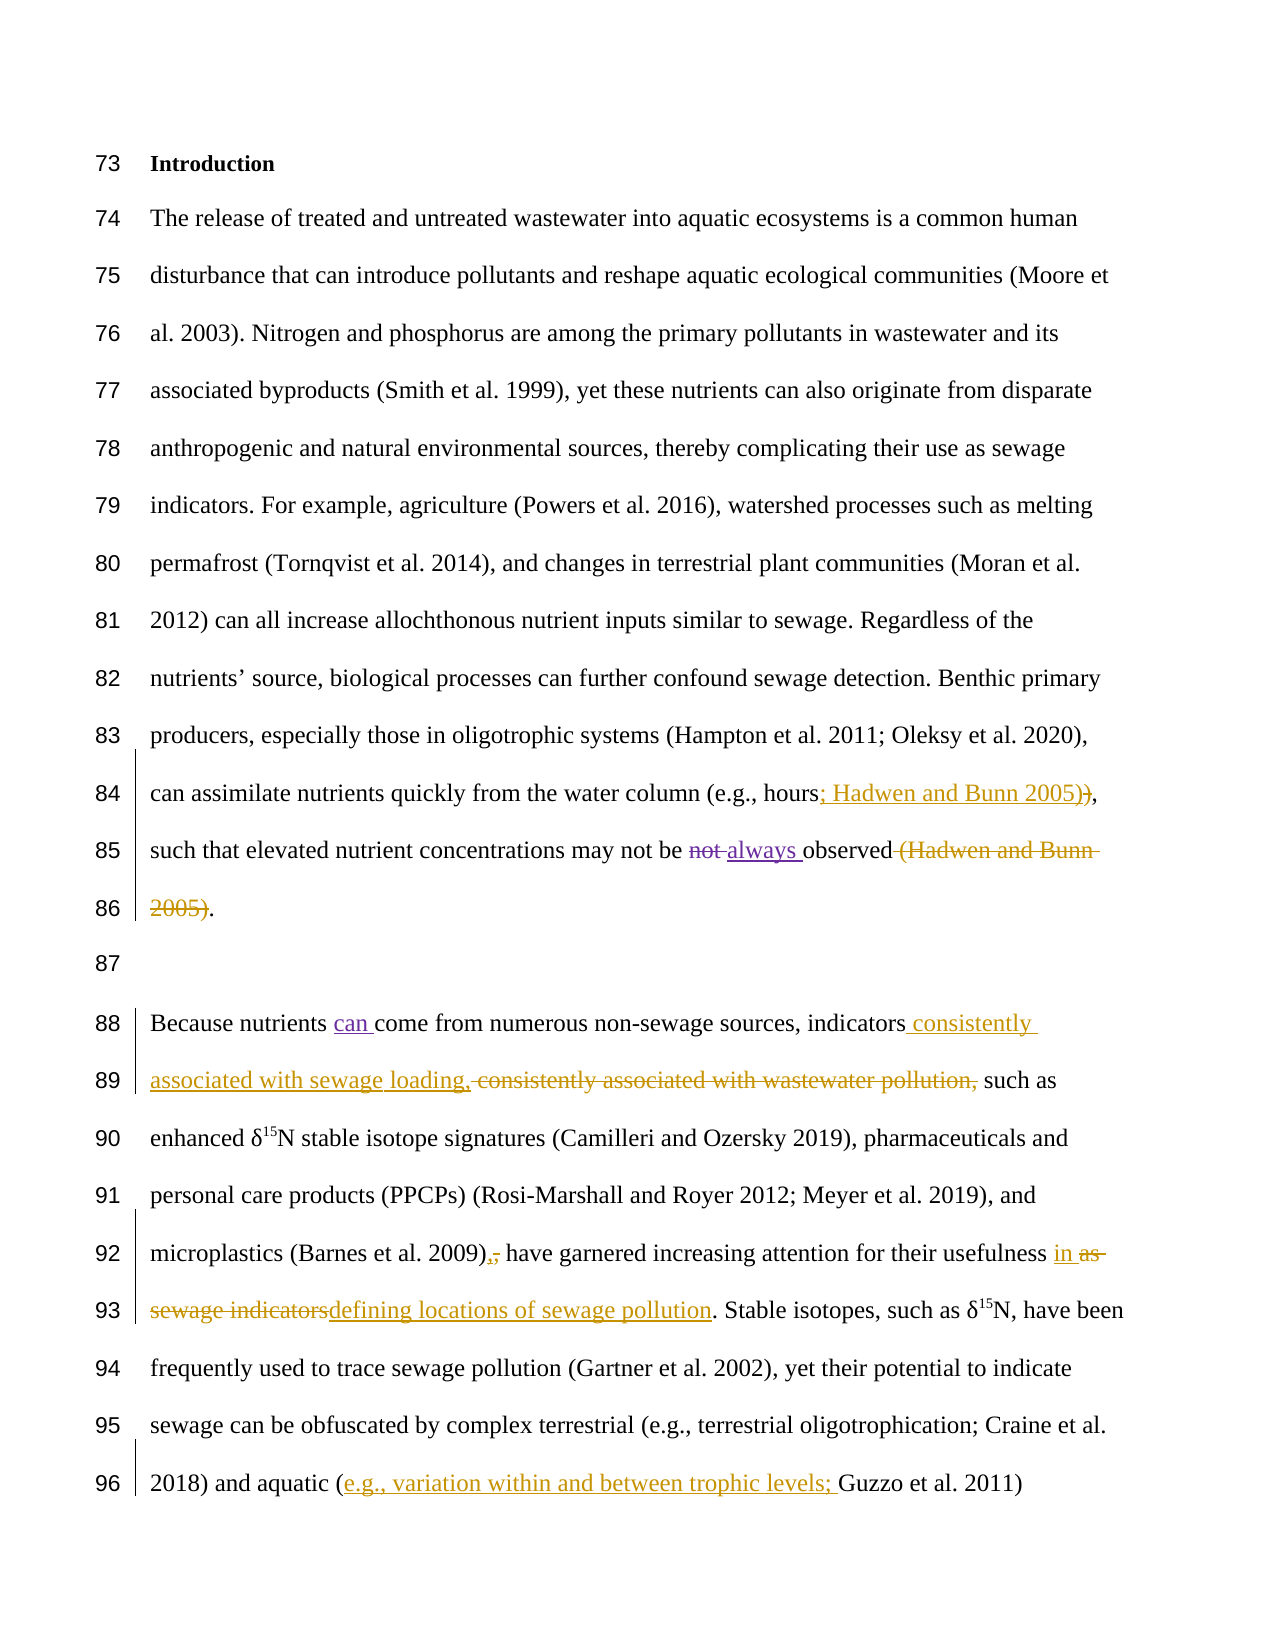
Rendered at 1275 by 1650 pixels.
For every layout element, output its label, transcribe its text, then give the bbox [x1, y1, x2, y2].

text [150, 1008, 1125, 1496]
text Introduction [150, 150, 1125, 176]
text The release of treated and untreated wastewater into aquatic ecosystems is a common human disturbance that can introduce pollutants and reshape aquatic ecological communities (Moore et al. 2003). Nitrogen and phosphorus are among the primary pollutants in wastewater and its associated byproducts (Smith et al. 1999), yet these nutrients can also originate from disparate anthropogenic and natural environmental sources, thereby complicating their use as sewage indicators. For example, agriculture (Powers et al. 2016), watershed processes such as melting permafrost (Tornqvist et al. 2014), and changes in terrestrial plant communities (Moran et al. 2012) can all increase allochthonous nutrient inputs similar to sewage. Regardless of the nutrients’ source, biological processes can further confound sewage detection. Benthic primary producers, especially those in oligotrophic systems (Hampton et al. 2011; Oleksy et al. 2020), can assimilate nutrients quickly from the water column (e.g., hours, such that elevated nutrient concentrations may not be observed. [150, 203, 1125, 921]
